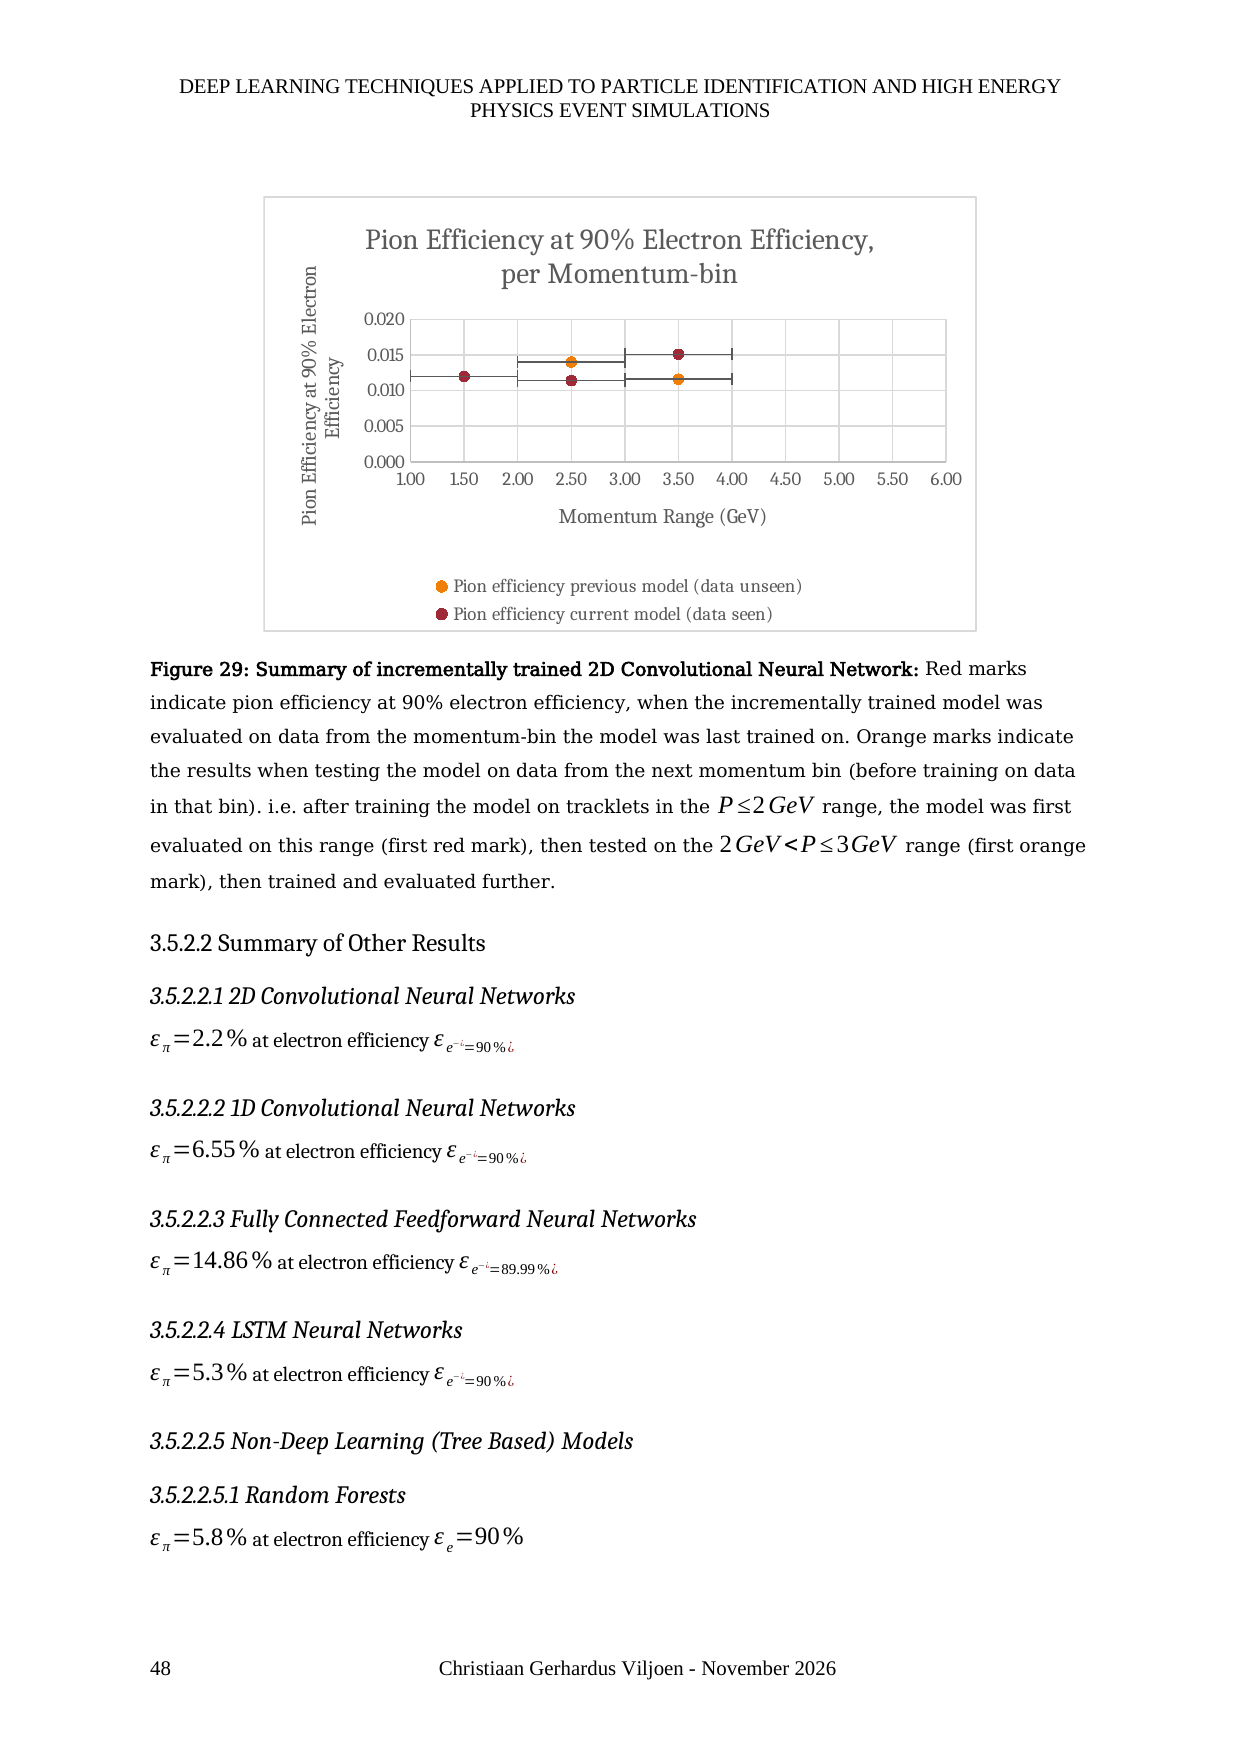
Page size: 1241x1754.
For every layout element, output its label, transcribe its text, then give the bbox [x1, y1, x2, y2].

subtitle Non-Deep Learning (Tree Based) Models [150, 1427, 1090, 1456]
subtitle LSTM Neural Networks [150, 1316, 1090, 1345]
text at electron efficiency [150, 1246, 1090, 1279]
text at electron efficiency [150, 1135, 1090, 1168]
text at electron efficiency [150, 1023, 1090, 1057]
subtitle Summary of Other Results [150, 928, 1090, 957]
text at electron efficiency [150, 1522, 1090, 1556]
text at electron efficiency [150, 1357, 1090, 1390]
subtitle 1D Convolutional Neural Networks [150, 1093, 1090, 1122]
subtitle 2D Convolutional Neural Networks [150, 982, 1090, 1011]
subtitle Random Forests [150, 1481, 1090, 1510]
subtitle Fully Connected Feedforward Neural Networks [150, 1205, 1090, 1233]
